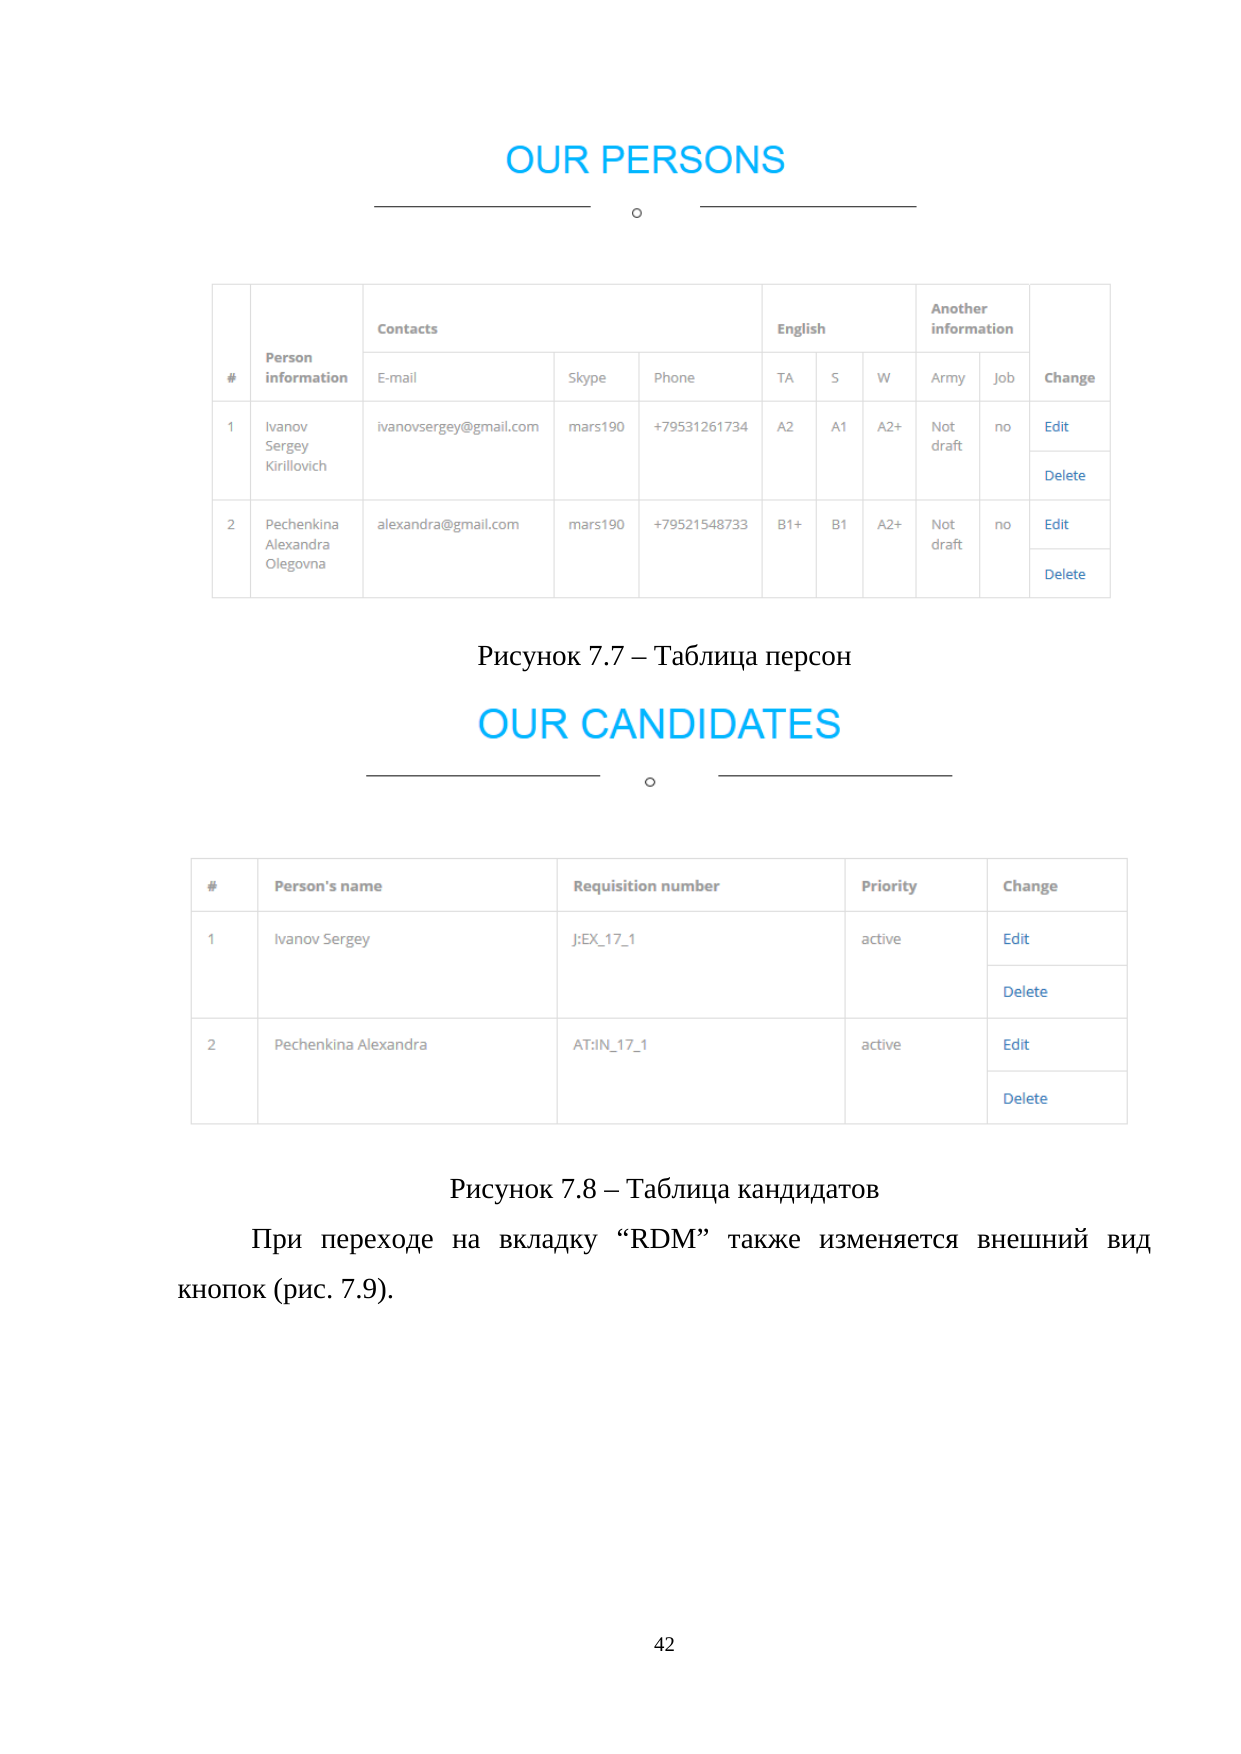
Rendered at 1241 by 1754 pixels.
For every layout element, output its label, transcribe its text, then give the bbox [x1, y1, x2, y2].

text При переходе на вкладку “RDM” также изменяется внешний вид кнопок (рис. 7.9). [177, 1221, 1152, 1305]
picture [177, 688, 1152, 1159]
text Рисунок 7.7 – Таблица персон [177, 638, 1152, 672]
text Рисунок 7.8 – Таблица кандидатов [177, 1171, 1152, 1204]
picture [198, 118, 1131, 627]
